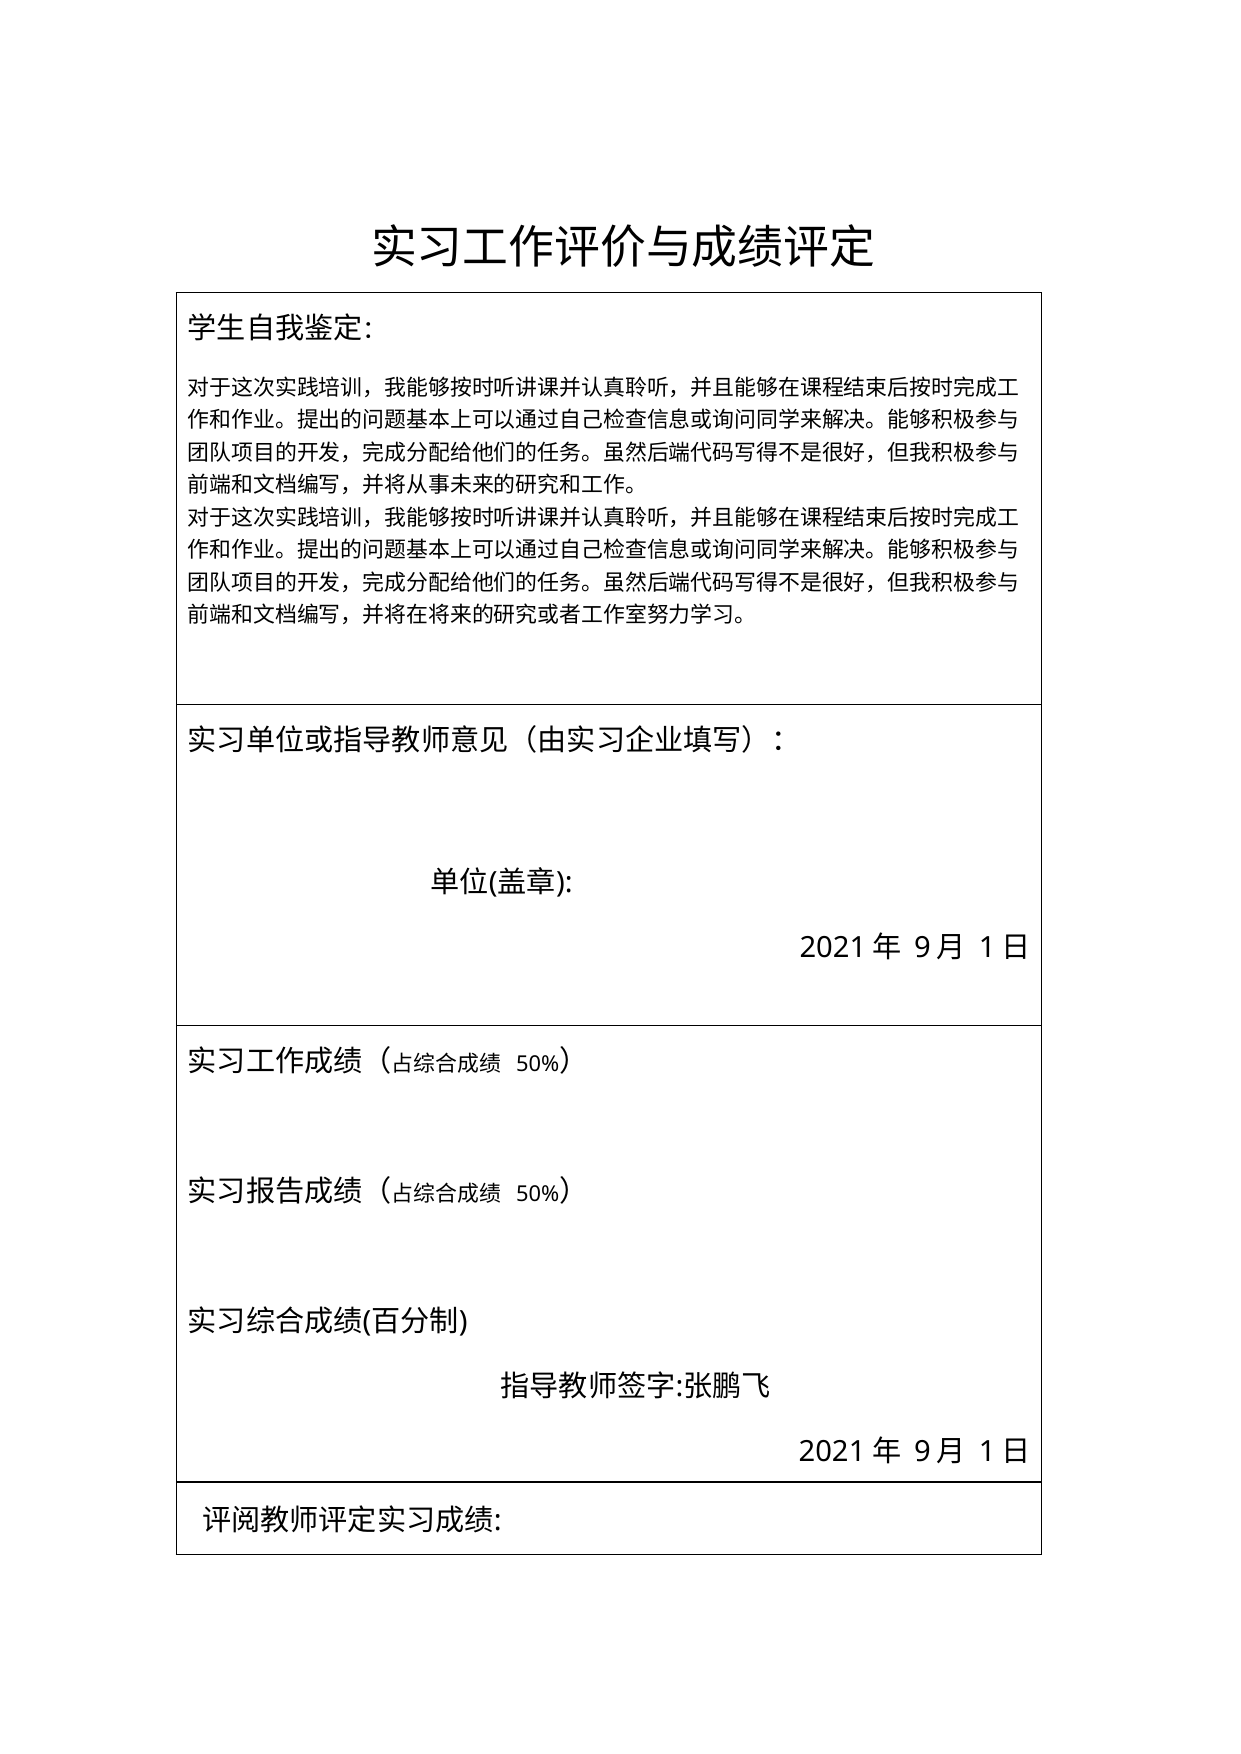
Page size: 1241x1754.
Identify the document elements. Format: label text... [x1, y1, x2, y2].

text 实习工作评价与成绩评定 [187, 194, 1053, 292]
table_cell 实习工作成绩（占综合成绩 50%） 实习报告成绩（占综合成绩 50%） 实习综合成绩(百分制) 指导教师签字:张鹏飞 2021年 9月 1日 [177, 1026, 1041, 1481]
table_cell 实习单位或指导教师意见（由实习企业填写）： 单位(盖章): 2021年 9月 1日 [177, 705, 1041, 1025]
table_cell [177, 1483, 1041, 1553]
table_header 学生自我鉴定： 对于这次实践培训，我能够按时听讲课并认真聆听，并且能够在课程结束后按时完成工作和作业。提出的问题基本上可以通过自己检查信息或询问同学来解决。能够积极参与团队项目的开发，完成分配给他们的任务。虽然后端代码写得不是很好，但我积极参与前端和文档编写，并将从事未来的研究和工作。 对于这次实践培训，我能够按时听讲课并认真聆听，并且能够在课程结束后按时完成工作和作业。提出的问题基本上可以通过自己检查信息或询问同学来解决。能够积极参与团队项目的开发，完成分配给他们的任务。虽然后端代码写得不是很好，但我积极参与前端和文档编写，并将在将来的研究或者工作室努力学习。 [177, 293, 1041, 704]
